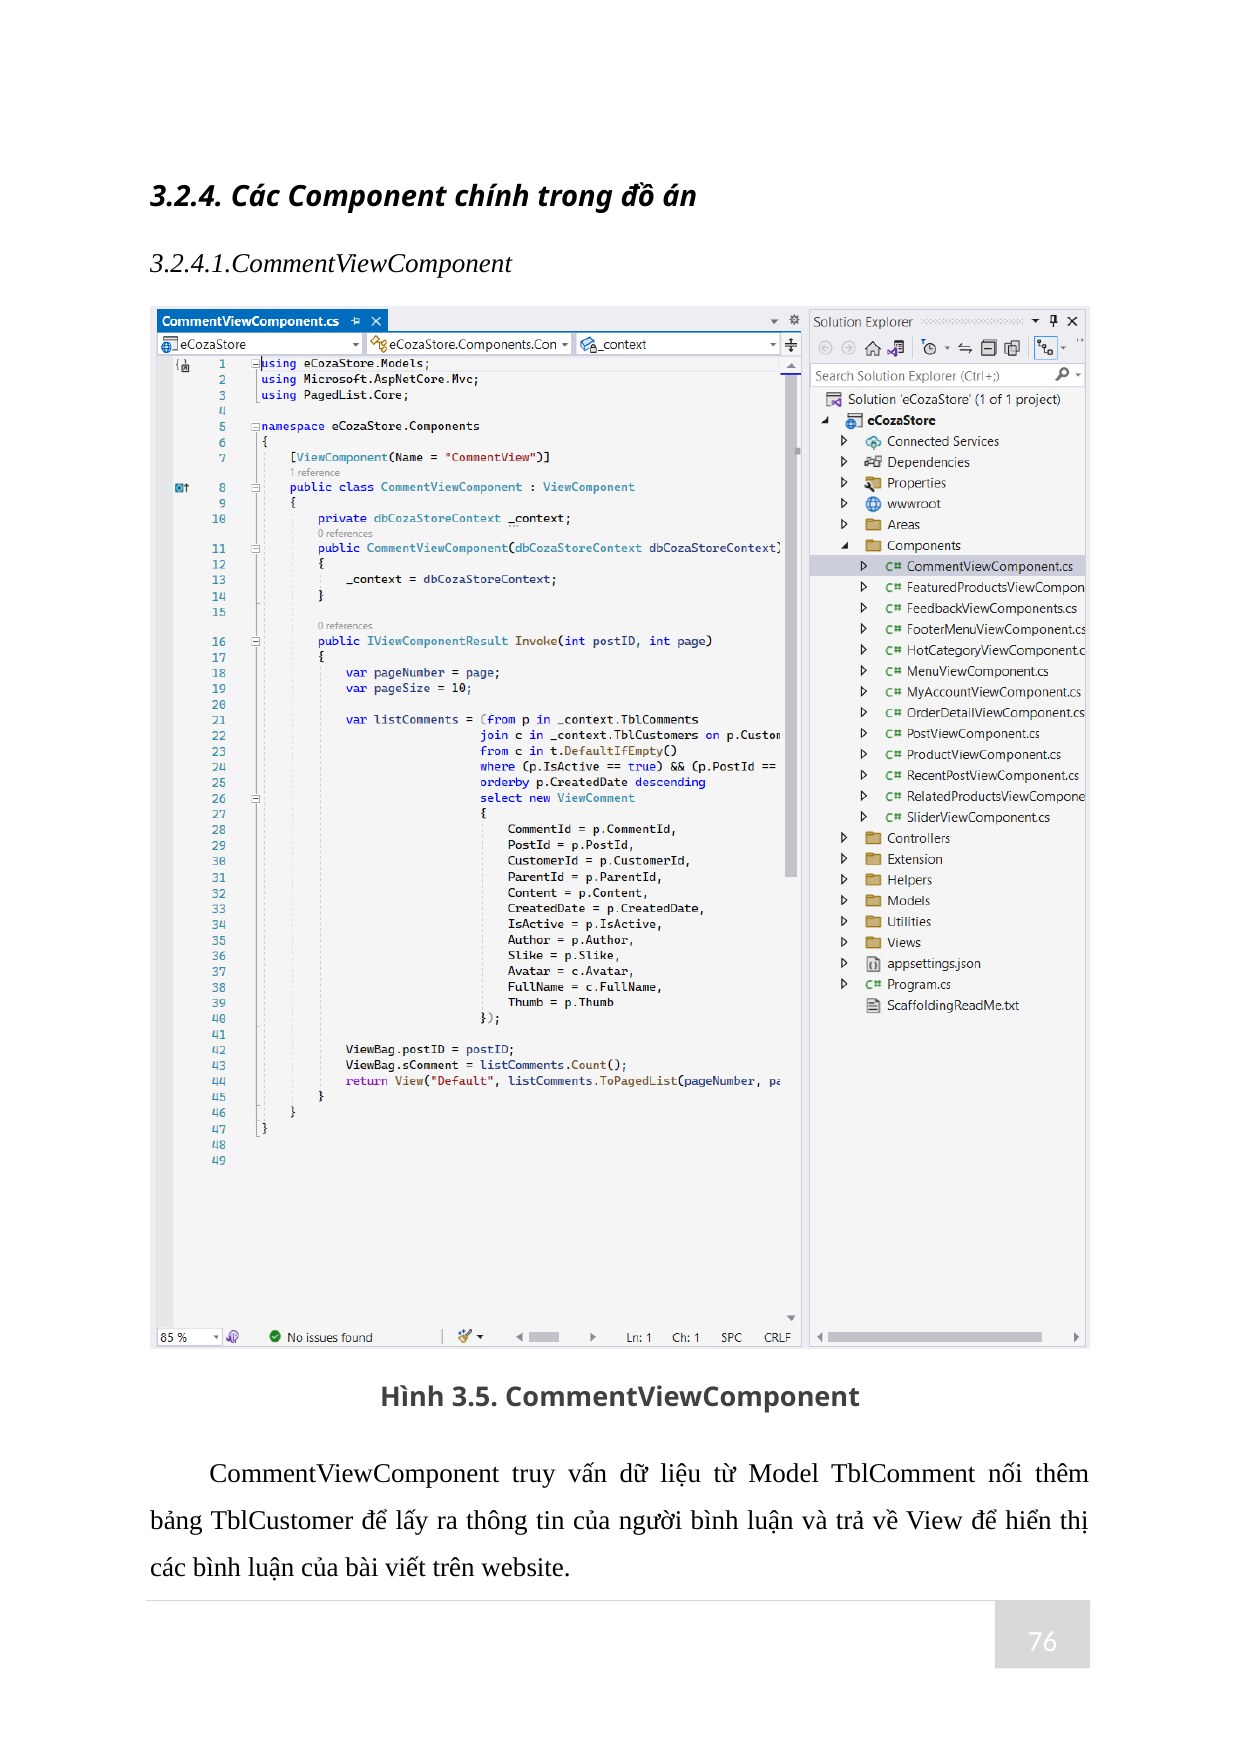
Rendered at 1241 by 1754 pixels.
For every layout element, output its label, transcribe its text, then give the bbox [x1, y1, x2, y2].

text 3.2.4.1.CommentViewComponent [150, 247, 1090, 278]
text Hình 3.5. CommentViewComponent [150, 1377, 1090, 1414]
text CommentViewComponent truy vấn dữ liệu từ Model TblComment nối thêm bảng TblCustomer để lấy ra thông tin của người bình luận và trả về View để hiển thị các bình luận của bài viết trên website. [150, 1457, 1090, 1582]
picture [150, 306, 1091, 1349]
subtitle 3.2.4. Các Component chính trong đồ án [150, 175, 1090, 215]
